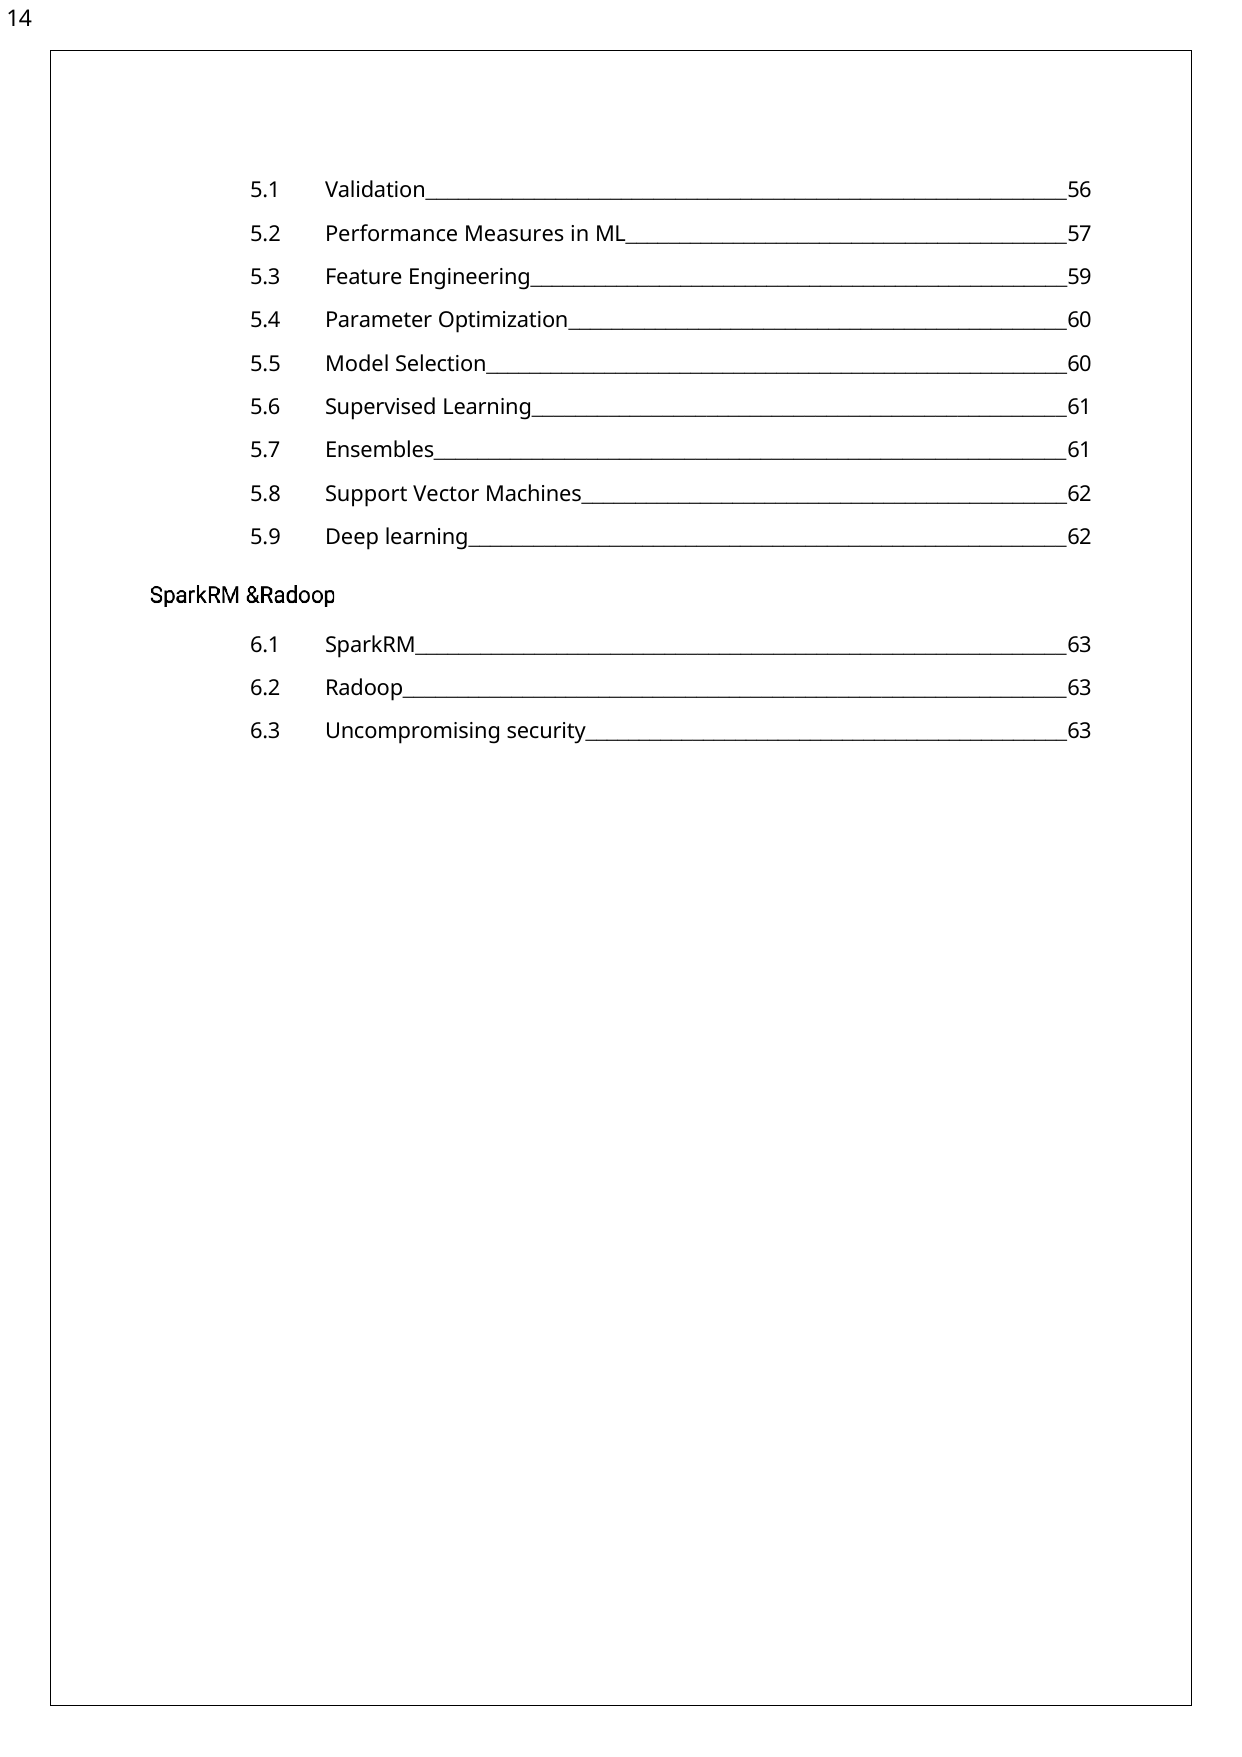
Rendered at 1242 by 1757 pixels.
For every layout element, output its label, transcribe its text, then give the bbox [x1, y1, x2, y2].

list Supervised Learning 61 [250, 391, 1156, 421]
list Radoop 63 [250, 672, 1156, 702]
list Uncompromising security 63 [250, 715, 1156, 745]
list Model Selection 60 [250, 347, 1156, 377]
list Feature Engineering 59 [250, 261, 1156, 291]
list SparkRM 63 [250, 629, 1156, 659]
list Performance Measures in ML 57 [250, 218, 1156, 248]
list Ensembles 61 [250, 434, 1156, 464]
list Validation 56 [250, 174, 1156, 204]
picture [150, 585, 335, 607]
list Parameter Optimization 60 [250, 304, 1156, 334]
list Support Vector Machines 62 [250, 478, 1156, 507]
list Deep learning 62 [250, 521, 1156, 551]
